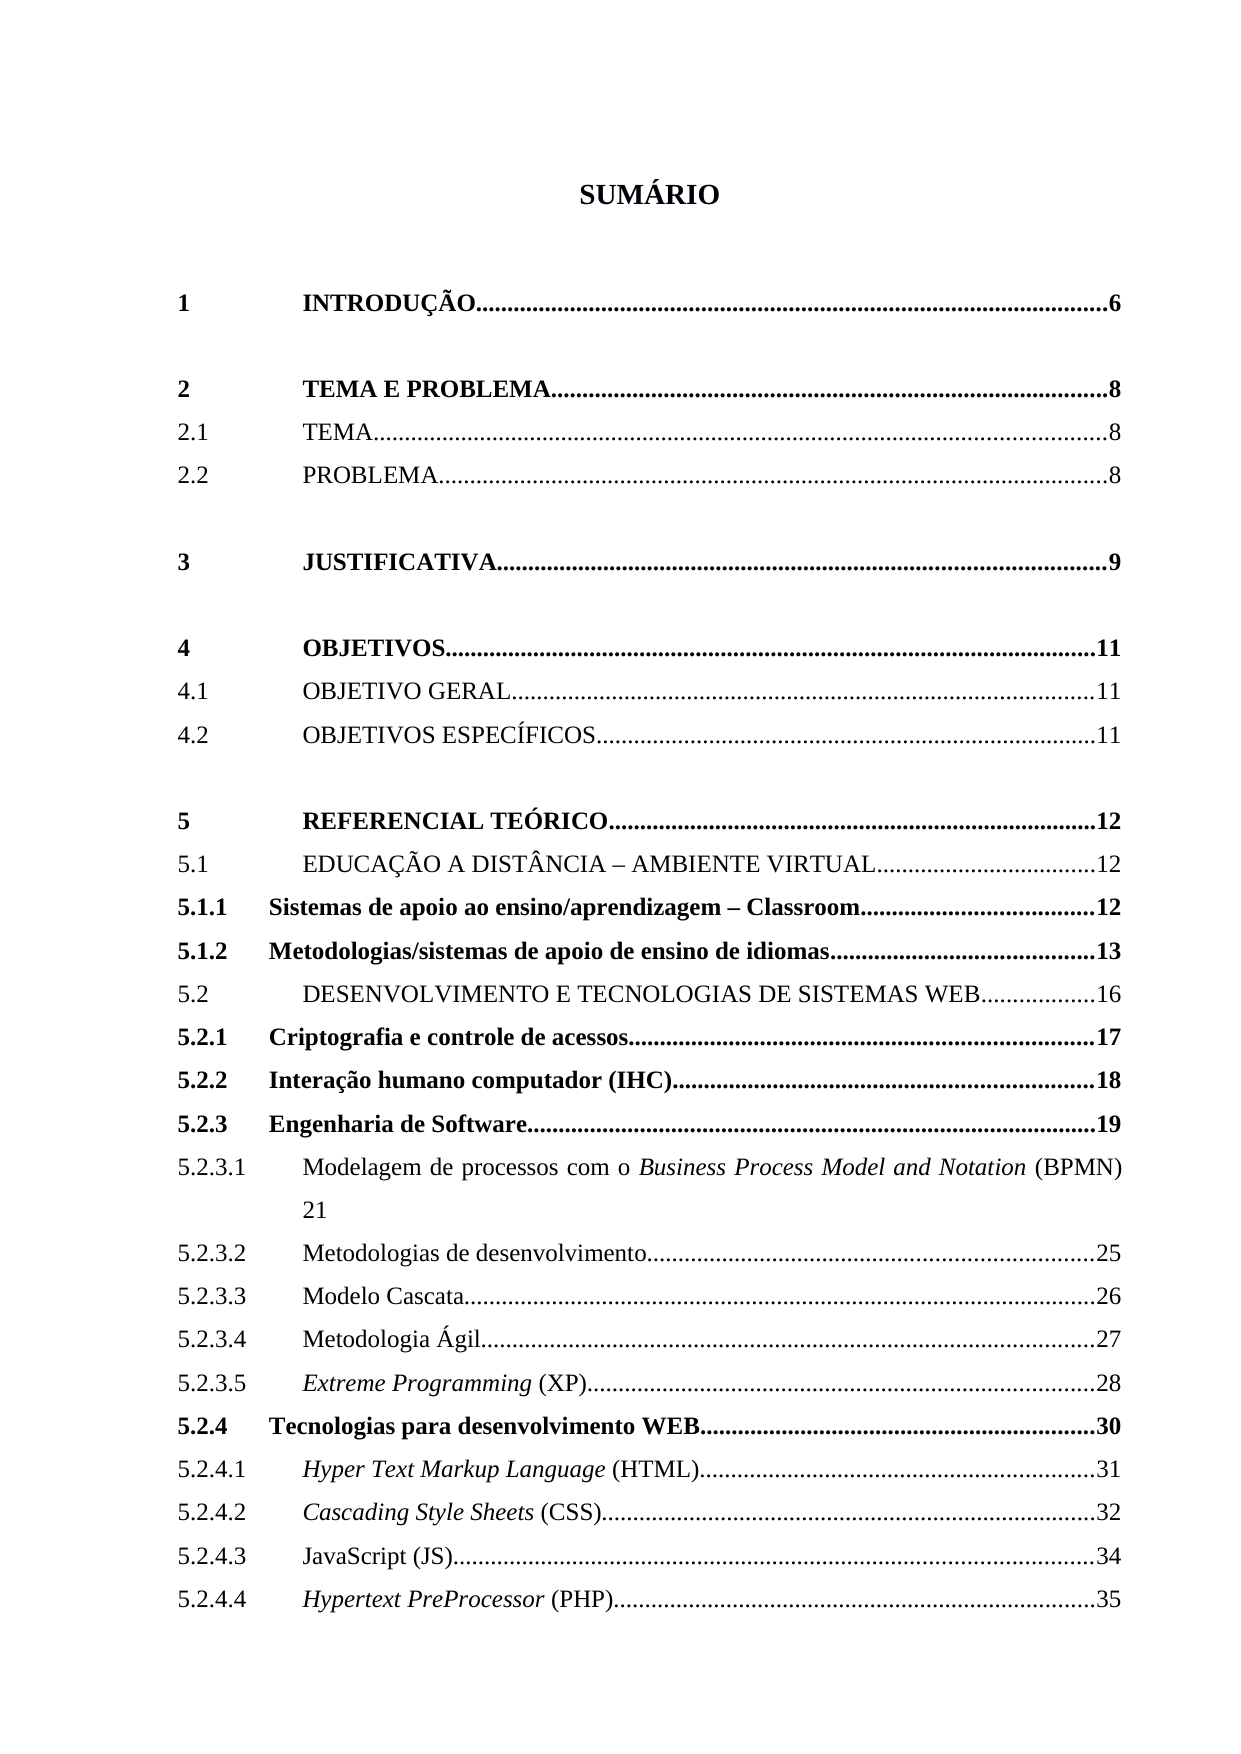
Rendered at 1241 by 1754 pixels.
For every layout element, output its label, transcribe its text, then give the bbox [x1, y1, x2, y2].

text 2.2 Problema 8 [177, 461, 1122, 489]
text 5.2.4 Tecnologias para desenvolvimento WEB 30 [177, 1411, 1122, 1440]
text 5.2.2 Interação humano computador (IHC) 18 [177, 1065, 1122, 1094]
text 5.1.1 Sistemas de apoio ao ensino/aprendizagem – Classroom 12 [177, 892, 1122, 921]
text 5.2.4.3 JavaScript (JS) 34 [177, 1541, 1122, 1569]
text 5.2.3.5 Extreme Programming (XP) 28 [177, 1368, 1122, 1397]
text 4.2 Objetivos Específicos 11 [177, 720, 1122, 748]
text 4 Objetivos 11 [177, 633, 1122, 662]
subtitle Sumário [177, 177, 1122, 211]
text 5 Referencial teórico 12 [177, 806, 1122, 835]
text 5.2.3.3 Modelo Cascata 26 [177, 1281, 1122, 1310]
text 5.2.4.1 Hyper Text Markup Language (HTML) 31 [177, 1454, 1122, 1483]
text 4.1 Objetivo Geral 11 [177, 676, 1122, 705]
text 5.2.3 Engenharia de Software 19 [177, 1109, 1122, 1137]
text 5.2.3.4 Metodologia Ágil 27 [177, 1324, 1122, 1353]
text 2 Tema e problema 8 [177, 374, 1122, 403]
text 5.1 Educação a distância – ambiente virtual 12 [177, 849, 1122, 878]
text 5.2 Desenvolvimento e tecnologias de sistemas Web 16 [177, 979, 1122, 1008]
text 5.1.2 Metodologias/sistemas de apoio de ensino de idiomas 13 [177, 936, 1122, 964]
text 5.2.4.4 Hypertext PreProcessor (PHP) 35 [177, 1584, 1122, 1613]
text 5.2.4.2 Cascading Style Sheets (CSS) 32 [177, 1497, 1122, 1526]
text 5.2.3.1 Modelagem de processos com o Business Process Model and Notation (BPMN) 21 [177, 1152, 1122, 1224]
text 5.2.1 Criptografia e controle de acessos 17 [177, 1022, 1122, 1051]
text 2.1 Tema 8 [177, 417, 1122, 446]
text 1 INTRODUÇÃO 6 [177, 288, 1122, 316]
text 5.2.3.2 Metodologias de desenvolvimento 25 [177, 1238, 1122, 1267]
text 3 Justificativa 9 [177, 547, 1122, 576]
